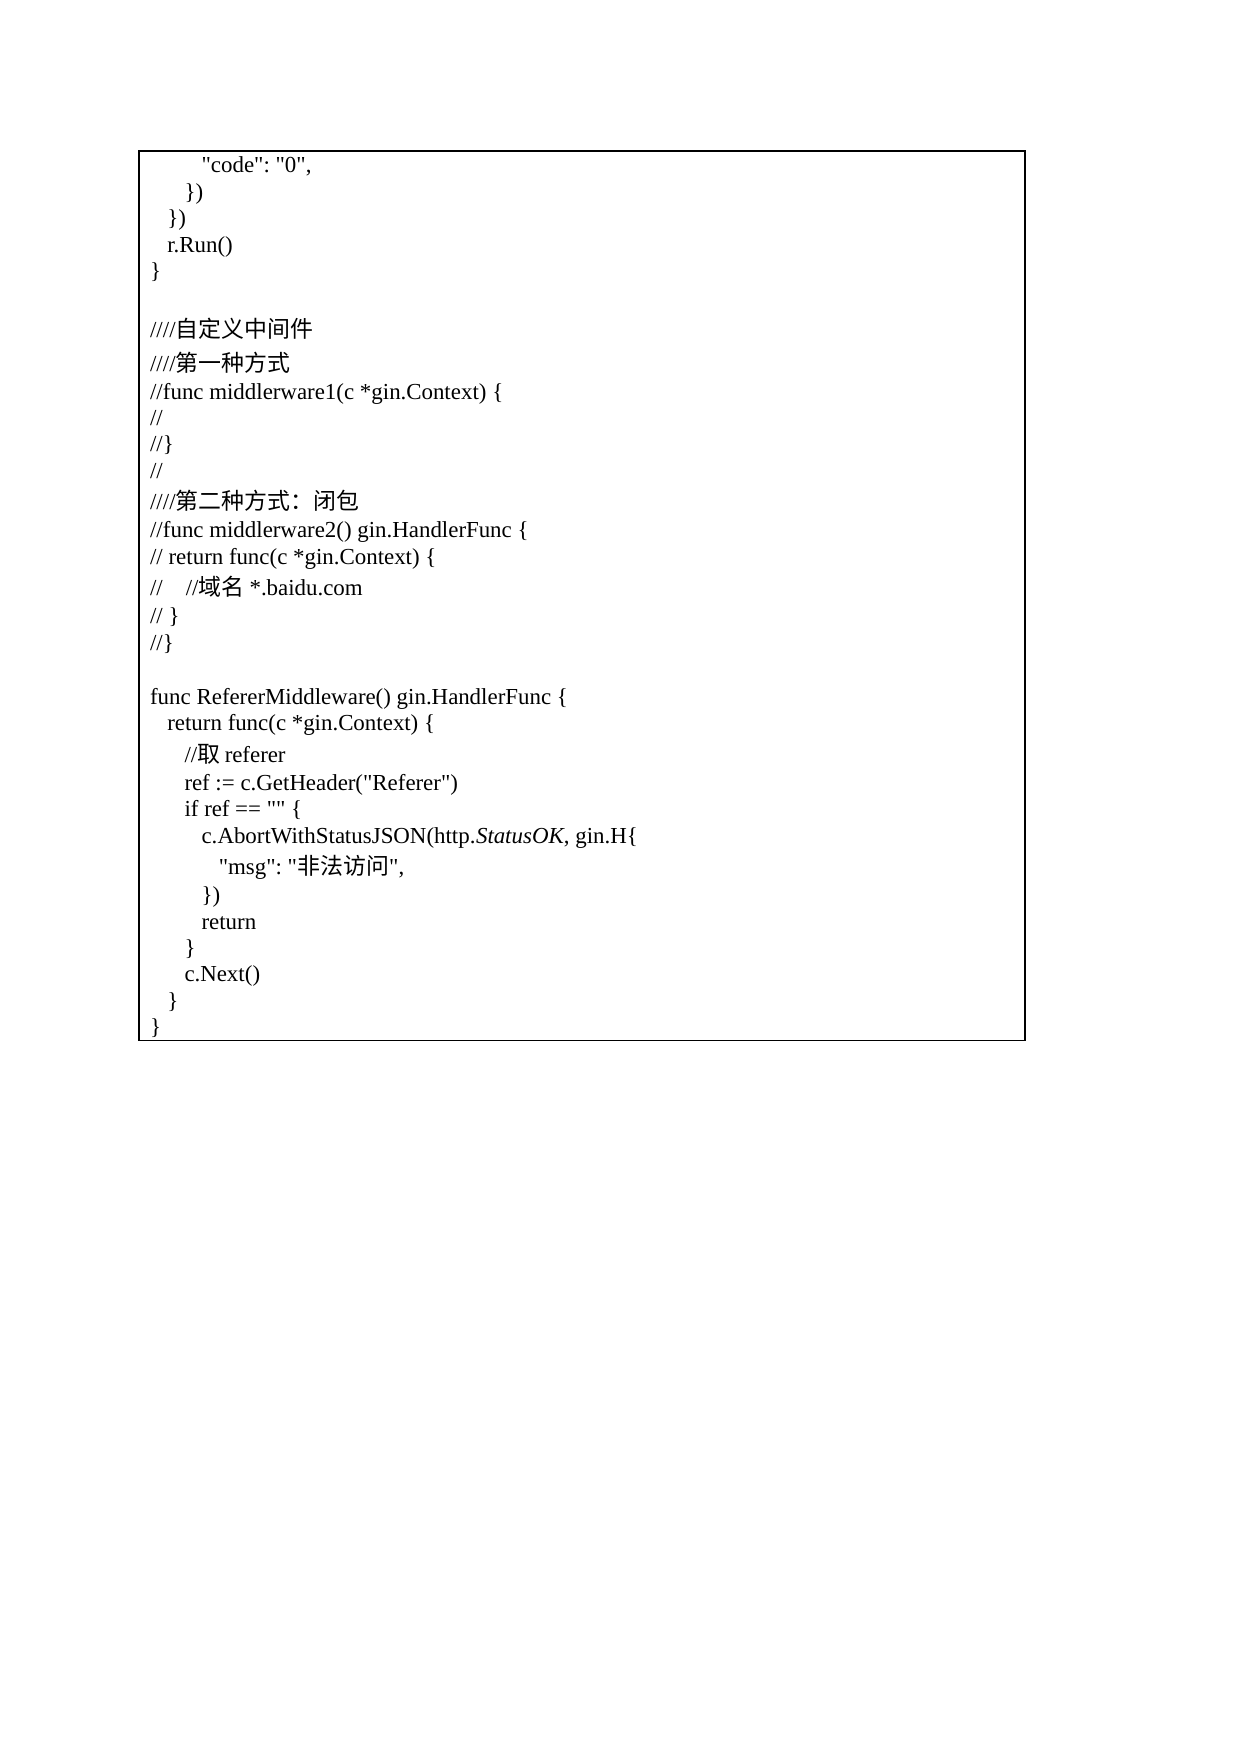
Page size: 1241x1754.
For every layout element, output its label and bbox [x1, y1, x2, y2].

table_header [140, 152, 1024, 1039]
